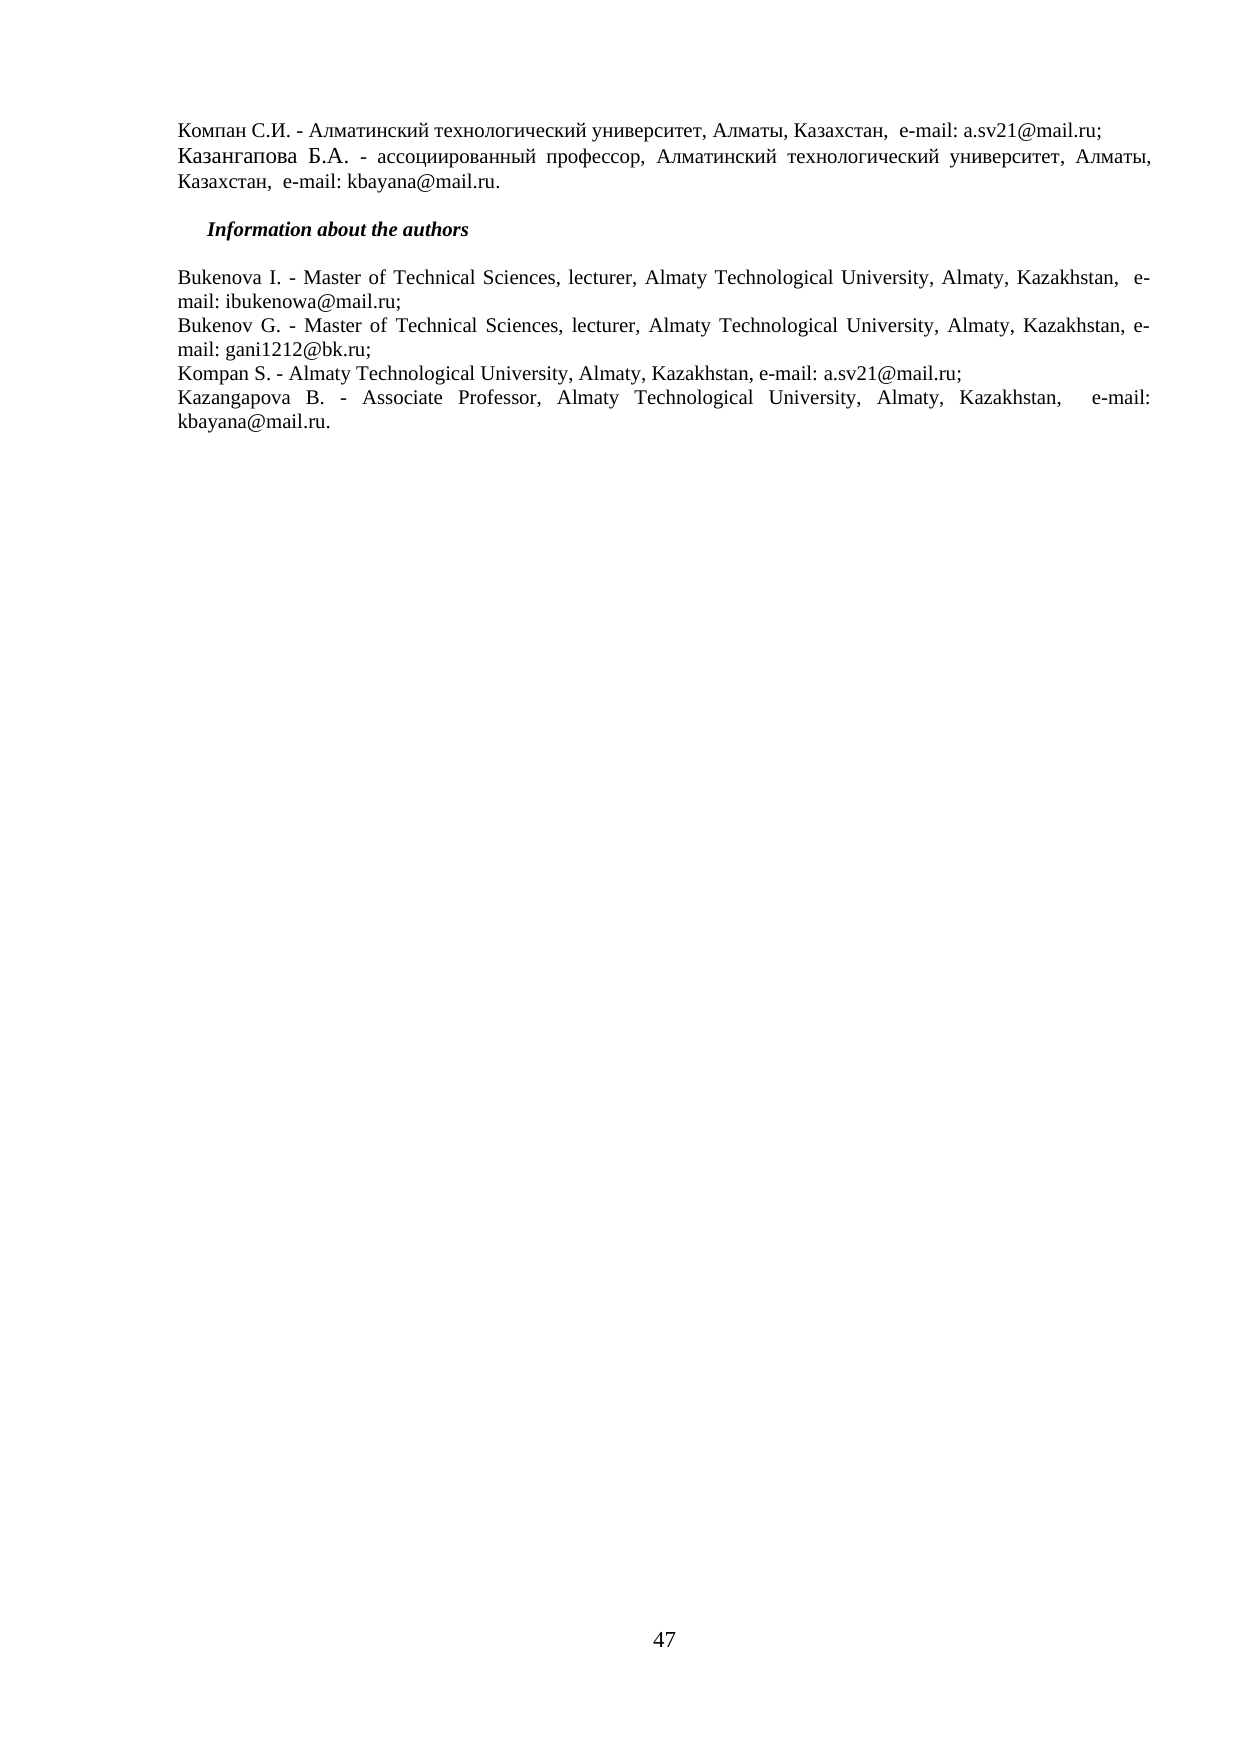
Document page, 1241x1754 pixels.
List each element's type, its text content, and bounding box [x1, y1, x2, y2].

text Компан С.И. - Алматинский технологический университет, Алматы, Казахстан, e-mail: a.sv21@mail.ru; [177, 118, 1152, 142]
text Kazangapova B. - Associate Professor, Almaty Technological University, Almaty, Kazakhstan, e-mail: kbayana@mail.ru. [177, 385, 1152, 433]
text Казангапова Б.А. - ассоциированный профессор, Алматинский технологический университет, Алматы, Казахстан, e-mail: kbayana@mail.ru. [177, 142, 1152, 193]
text Bukenova I. - Master of Technical Sciences, lecturer, Almaty Technological University, Almaty, Kazakhstan, e-mail: ibukenowa@mail.ru; [177, 265, 1152, 313]
text Kompan S. - Almaty Technological University, Almaty, Kazakhstan, e-mail: a.sv21@mail.ru; [177, 361, 1152, 385]
text Bukenov G. - Master of Technical Sciences, lecturer, Almaty Technological University, Almaty, Kazakhstan, e-mail: gani1212@bk.ru; [177, 313, 1152, 361]
text Information about the authors [177, 217, 1152, 241]
